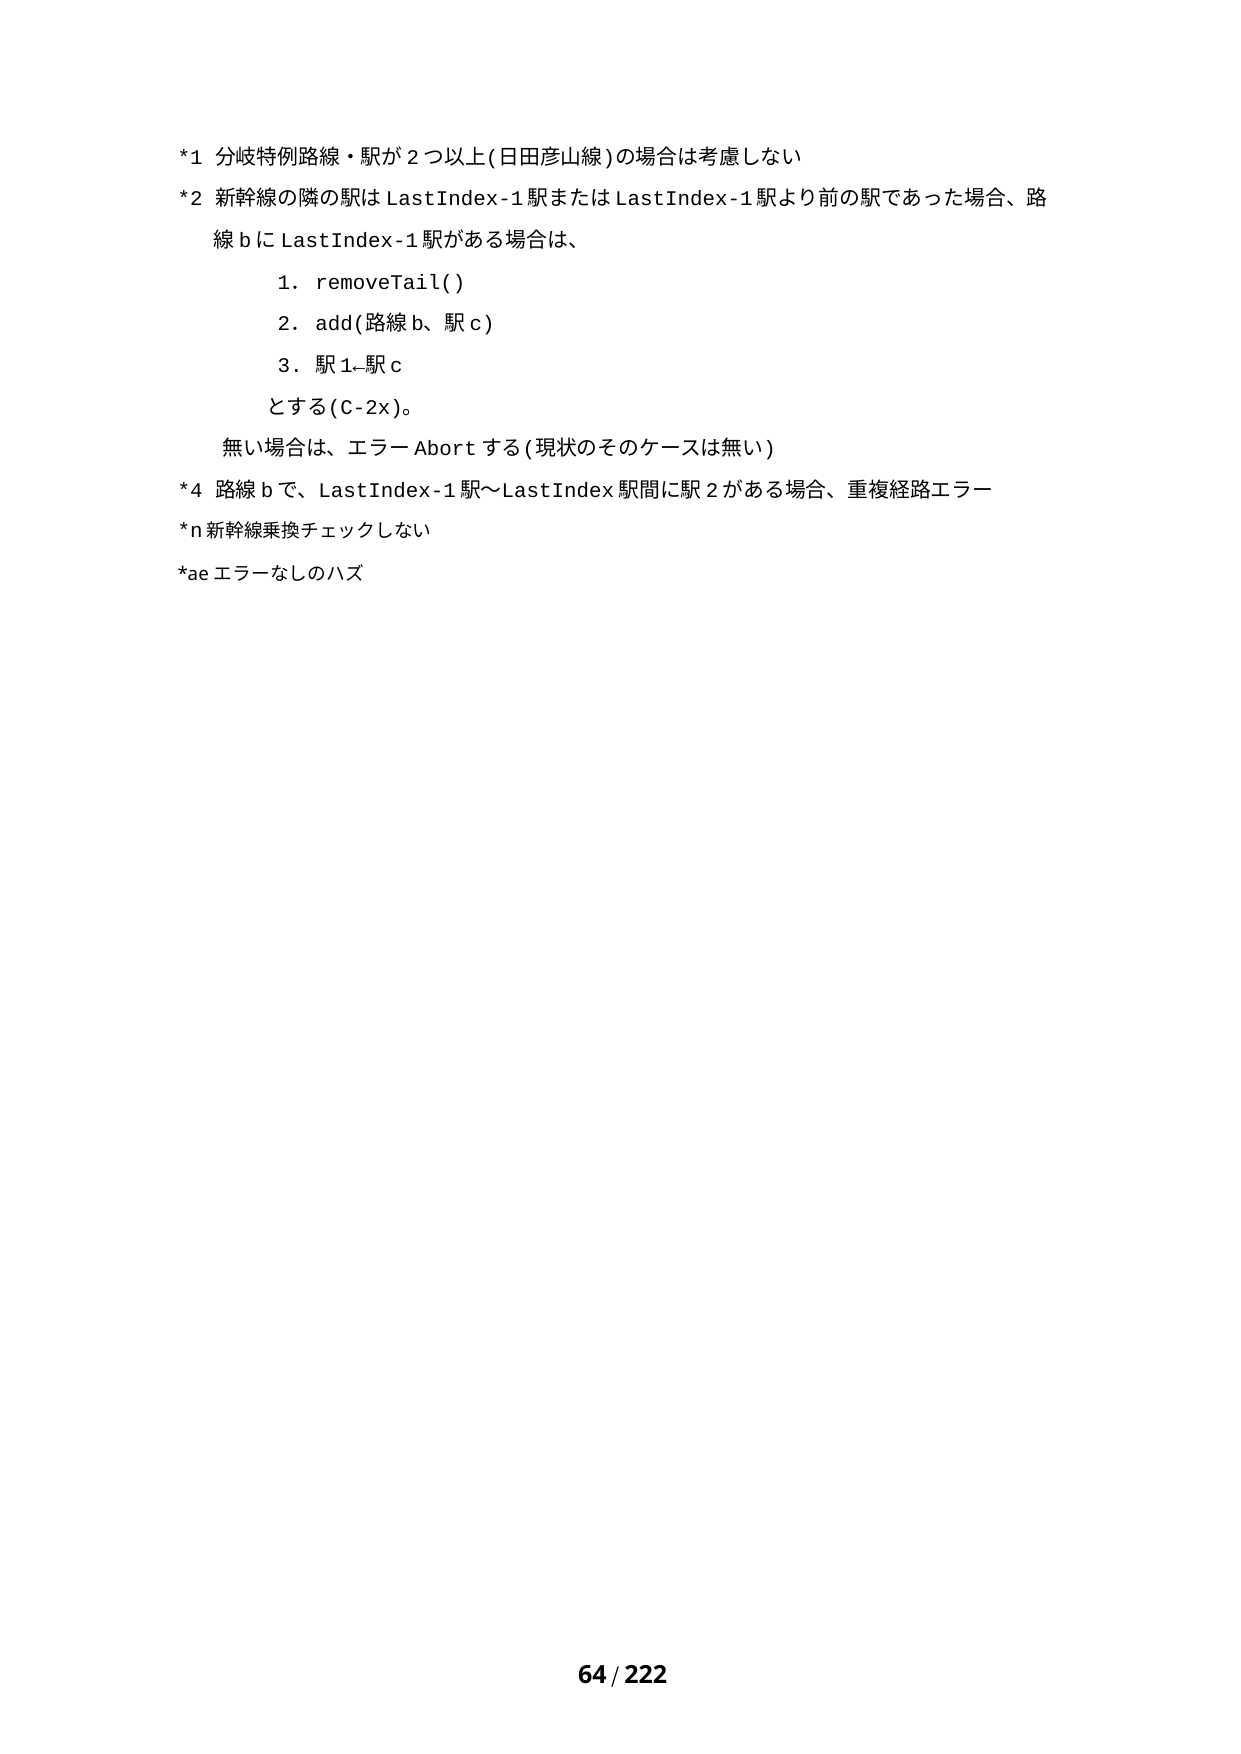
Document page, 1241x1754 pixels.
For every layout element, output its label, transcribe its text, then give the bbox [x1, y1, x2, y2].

text 無い場合は、エラーAbortする(現状のそのケースは無い) [222, 426, 1063, 468]
text とする(C-2x)。 [266, 384, 1063, 426]
text *1 分岐特例路線・駅が2つ以上(日田彦山線)の場合は考慮しない [177, 134, 1063, 176]
text *4 路線bで、LastIndex-1駅～LastIndex駅間に駅2がある場合、重複経路エラー [177, 468, 1063, 509]
text *n新幹線乗換チェックしない [177, 509, 1063, 551]
text 2． add(路線b、駅c) [177, 301, 1063, 343]
text *2 新幹線の隣の駅はLastIndex-1駅またはLastIndex-1駅より前の駅であった場合、路線bにLastIndex-1駅がある場合は、 1． removeTail() [177, 176, 1063, 301]
text 3. 駅1←駅c [177, 343, 1063, 384]
text *ae エラーなしのハズ [177, 551, 1063, 593]
